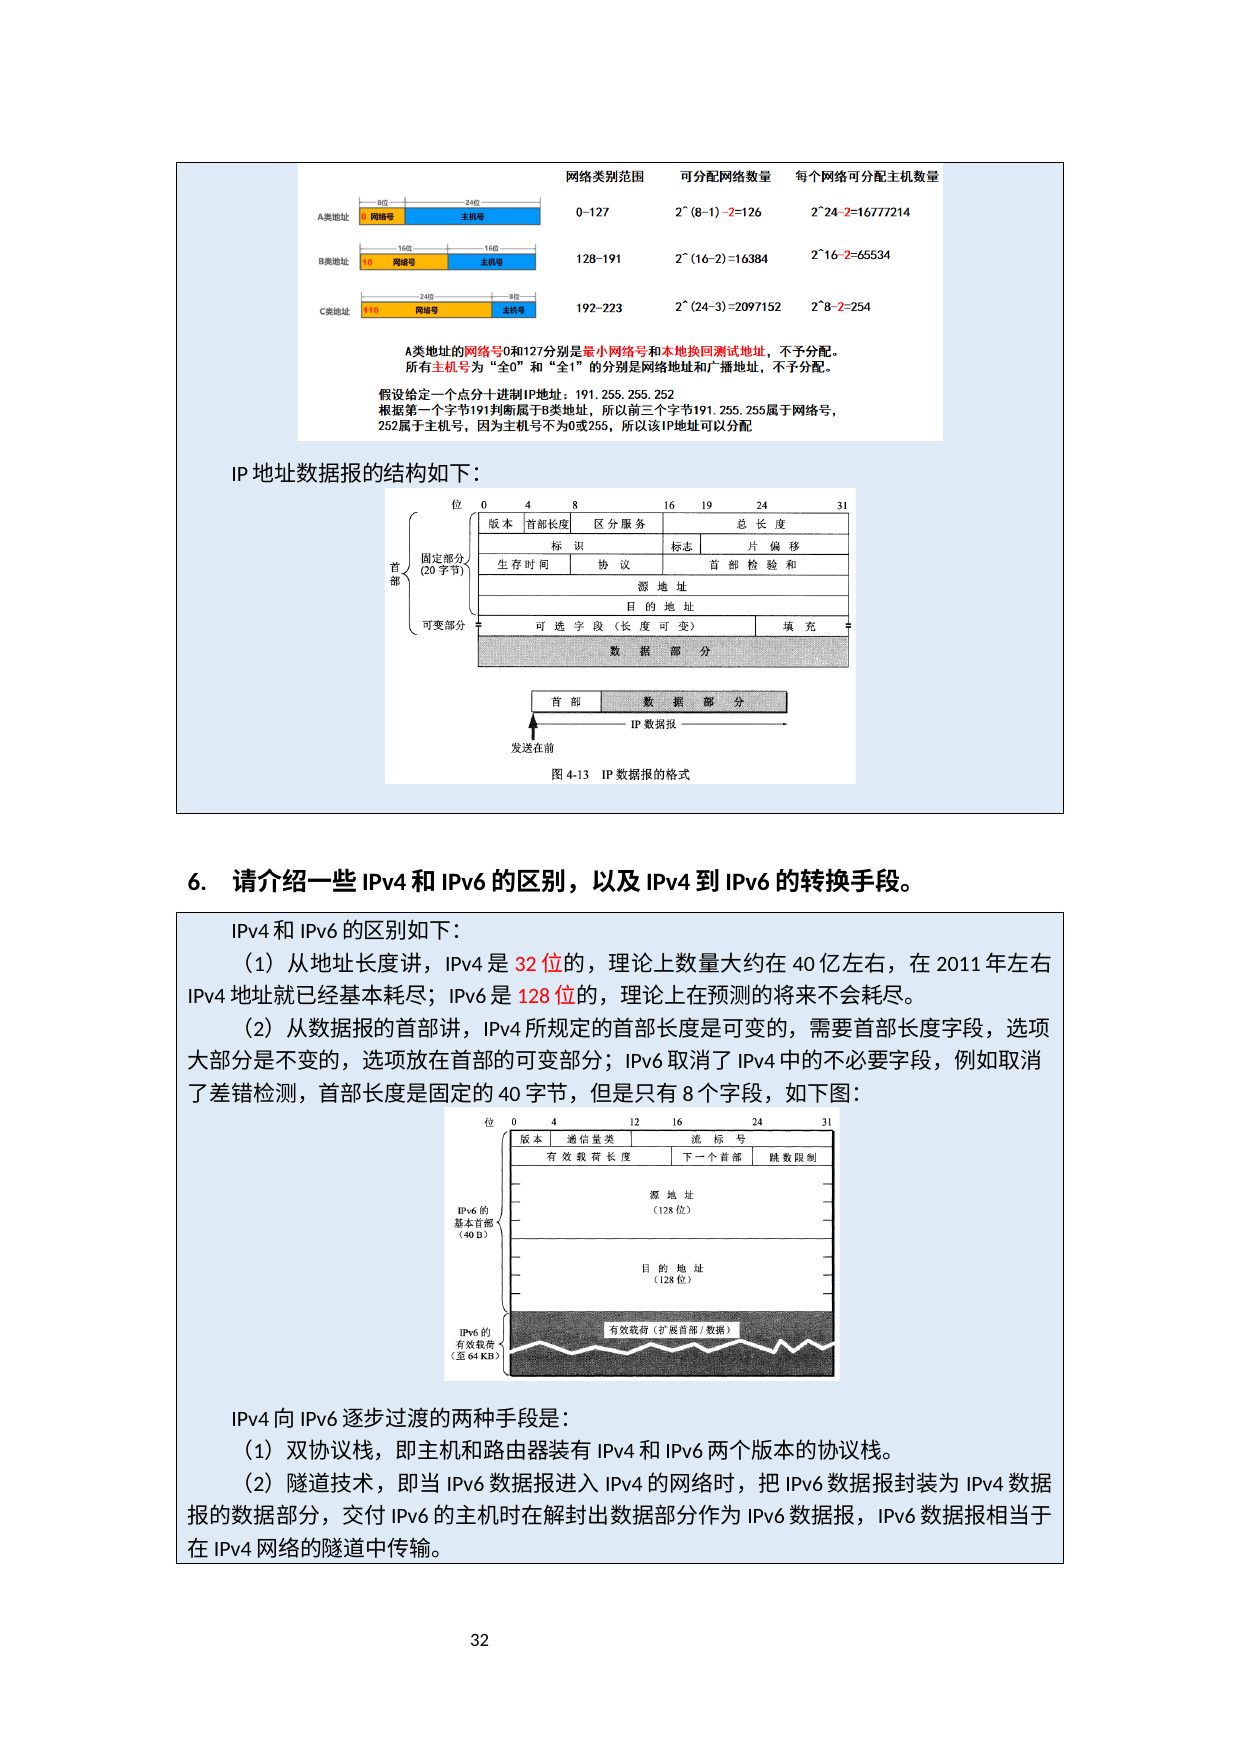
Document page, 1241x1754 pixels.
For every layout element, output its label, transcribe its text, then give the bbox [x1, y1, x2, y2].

table_header IPv4和IPv6的区别如下： （1）从地址长度讲，IPv4是32位的，理论上数量大约在40亿左右，在2011年左右IPv4地址就已经基本耗尽；IPv6是128位的，理论上在预测的将来不会耗尽。 （2）从数据报的首部讲，IPv4所规定的首部长度是可变的，需要首部长度字段，选项大部分是不变的，选项放在首部的可变部分；IPv6取消了IPv4中的不必要字段，例如取消了差错检测，首部长度是固定的40字节，但是只有8个字段，如下图： IPv4向IPv6逐步过渡的两种手段是： 双协议栈，即主机和路由器装有IPv4和IPv6两个版本的协议栈。 隧道技术，即当IPv6数据报进入IPv4的网络时，把IPv6数据报封装为IPv4数据报的数据部分，交付IPv6的主机时在解封出数据部分作为IPv6数据报，IPv6数据报相当于在IPv4网络的隧道中传输。 [177, 913, 1063, 1563]
picture [297, 163, 943, 441]
list 请介绍一些IPv4和IPv6的区别，以及IPv4到IPv6的转换手段。 [187, 847, 1053, 912]
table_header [177, 163, 1063, 813]
picture [384, 488, 856, 784]
picture [444, 1107, 840, 1381]
